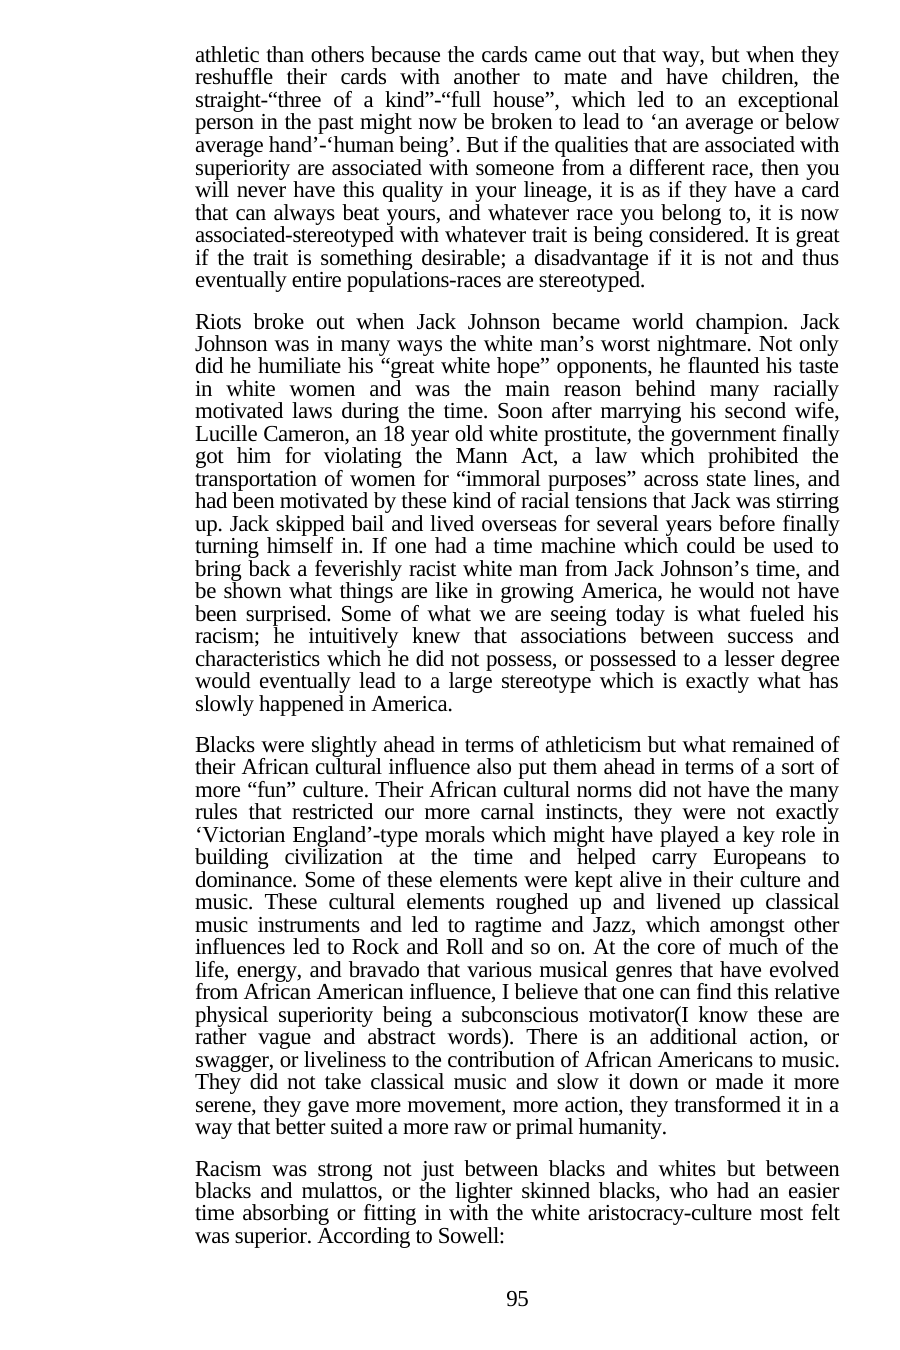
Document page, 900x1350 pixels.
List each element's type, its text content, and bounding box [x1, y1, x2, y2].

text Racism was strong not just between blacks and whites but between blacks and mulattos, or the lighter skinned blacks, who had an easier time absorbing or fitting in with the white aristocracy-culture most felt was superior. According to Sowell: [195, 1158, 840, 1248]
text Blacks were slightly ahead in terms of athleticism but what remained of their African cultural influence also put them ahead in terms of a sort of more “fun” culture. Their African cultural norms did not have the many rules that restricted our more carnal instincts, they were not exactly ‘Victorian England’-type morals which might have played a key role in building civilization at the time and helped carry Europeans to dominance. Some of these elements were kept alive in their culture and music. These cultural elements roughed up and livened up classical music instruments and led to ragtime and Jazz, which amongst other influences led to Rock and Roll and so on. At the core of much of the life, energy, and bravado that various musical genres that have evolved from African American influence, I believe that one can find this relative physical superiority being a subconscious motivator(I know these are rather vague and abstract words). There is an additional action, or swagger, or liveliness to the contribution of African Americans to music. They did not take classical music and slow it down or made it more serene, they gave more movement, more action, they transformed it in a way that better suited a more raw or primal humanity. [195, 735, 840, 1140]
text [195, 45, 840, 292]
text Riots broke out when Jack Johnson became world champion. Jack Johnson was in many ways the white man’s worst nightmare. Not only did he humiliate his “great white hope” opponents, he flaunted his taste in white women and was the main reason behind many racially motivated laws during the time. Soon after marrying his second wife, Lucille Cameron, an 18 year old white prostitute, the government finally got him for violating the Mann Act, a law which prohibited the transportation of women for “immoral purposes” across state lines, and had been motivated by these kind of racial tensions that Jack was stirring up. Jack skipped bail and lived overseas for several years before finally turning himself in. If one had a time machine which could be used to bring back a feverishly racist white man from Jack Johnson’s time, and be shown what things are like in growing America, he would not have been surprised. Some of what we are seeing today is what fueled his racism; he intuitively knew that associations between success and characteristics which he did not possess, or possessed to a lesser degree would eventually lead to a large stereotype which is exactly what has slowly happened in America. [195, 311, 840, 716]
